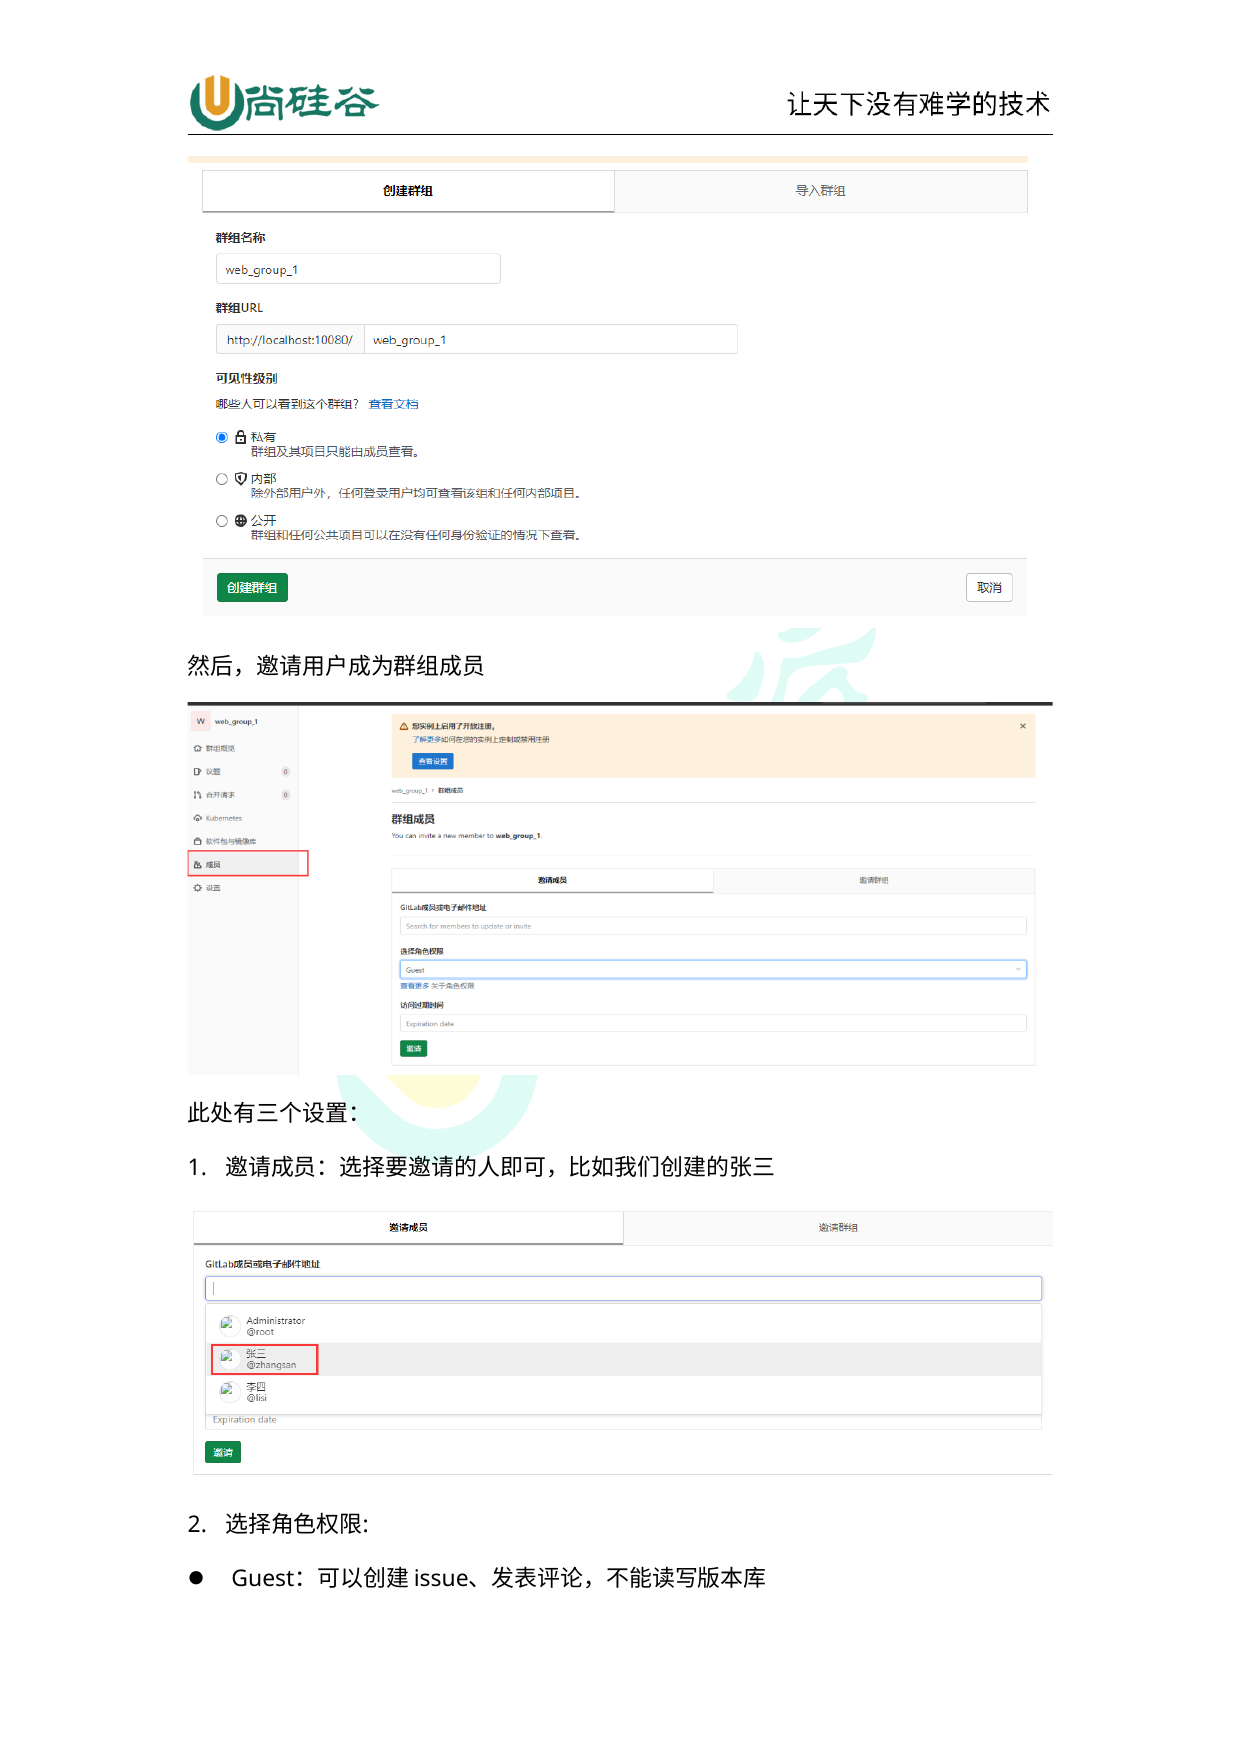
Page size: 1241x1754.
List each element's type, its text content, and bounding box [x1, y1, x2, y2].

list 选择角色权限: [187, 1506, 1053, 1539]
picture [187, 1203, 1053, 1485]
list Guest：可以创建issue、发表评论，不能读写版本库 [187, 1560, 1053, 1593]
list 邀请成员：选择要邀请的人即可，比如我们创建的张三 [187, 1149, 1053, 1182]
picture [187, 73, 1053, 132]
text 然后，邀请用户成为群组成员 [187, 648, 1053, 681]
picture [187, 156, 1053, 628]
text 此处有三个设置： [187, 1095, 1053, 1128]
picture [187, 702, 1053, 1075]
